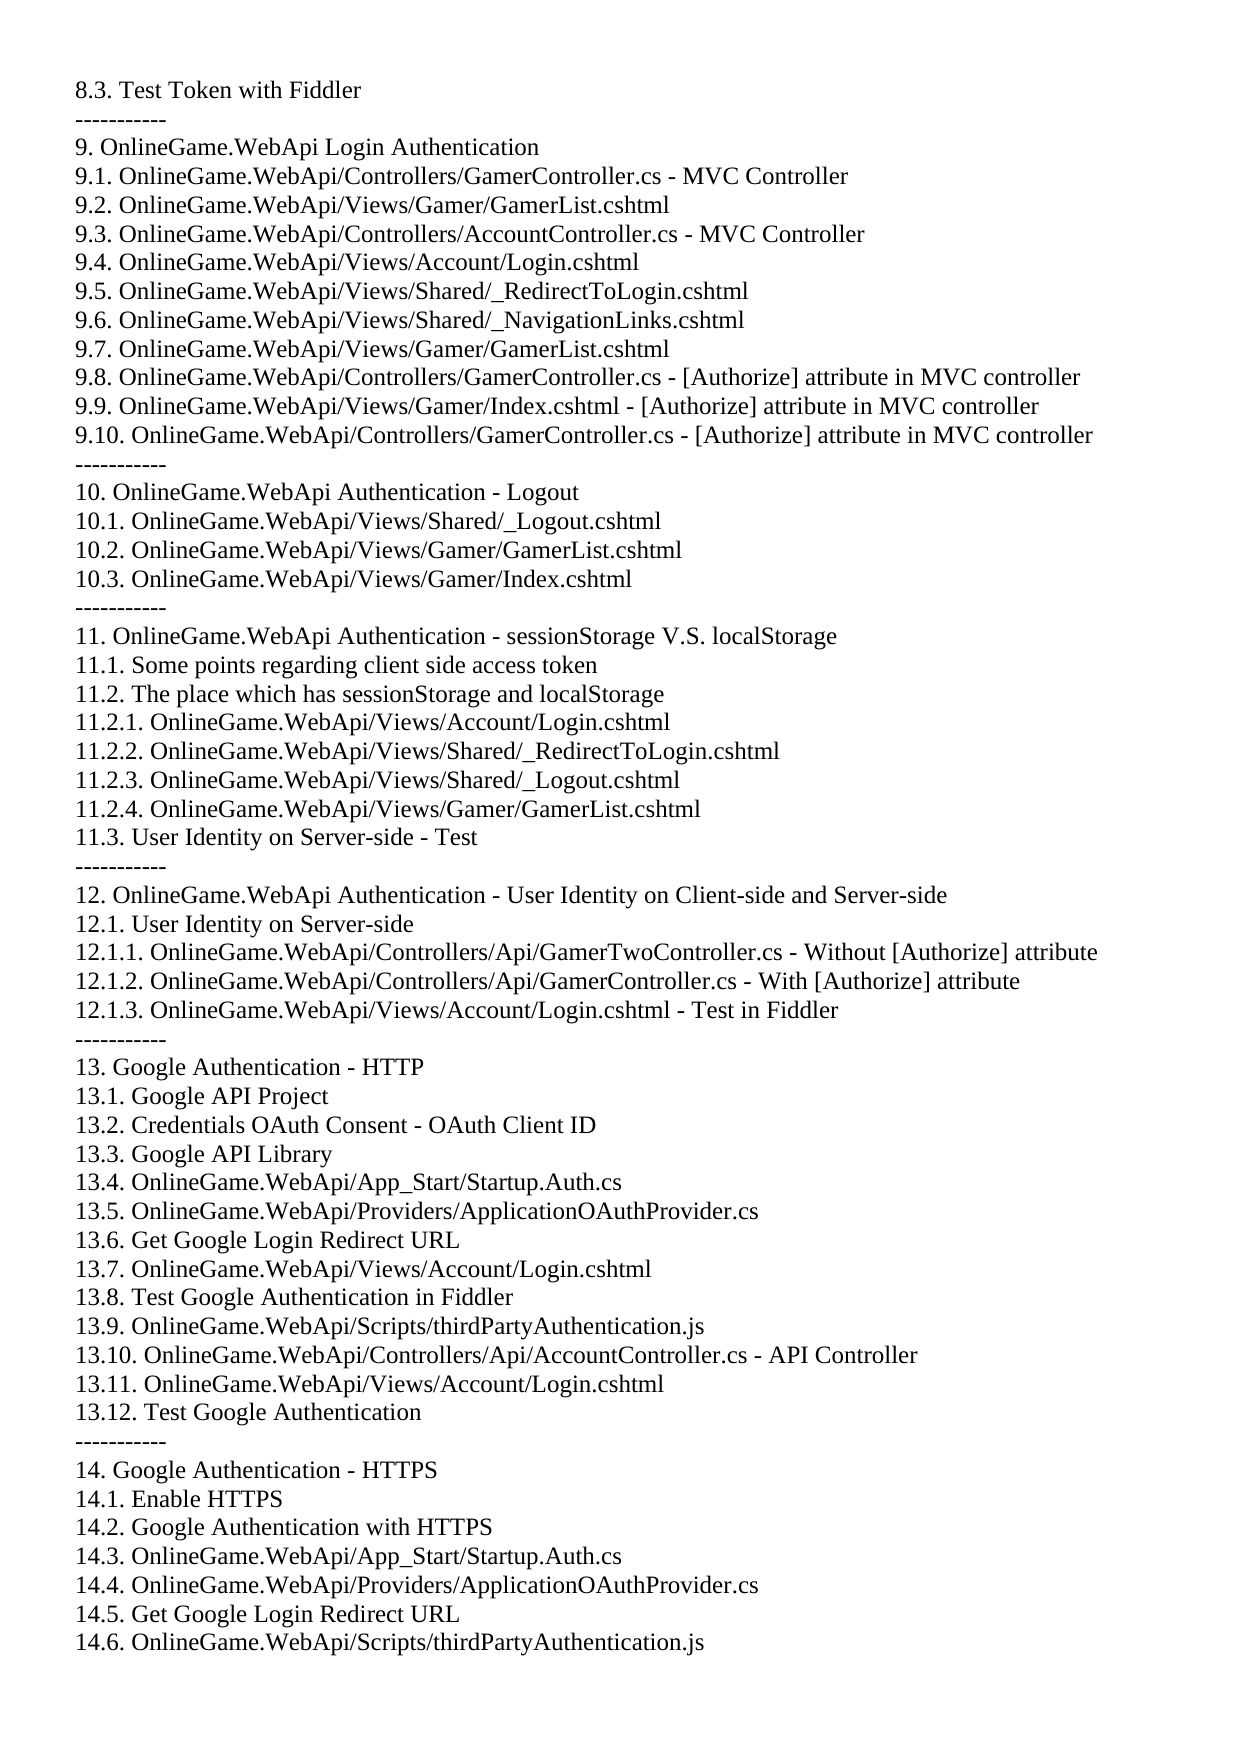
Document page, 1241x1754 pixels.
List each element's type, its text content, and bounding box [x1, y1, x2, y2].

text 14. Google Authentication - HTTPS [75, 1455, 1165, 1484]
text 10.3. OnlineGame.WebApi/Views/Gamer/Index.cshtml [75, 564, 1165, 592]
text 11.3. User Identity on Server-side - Test [75, 822, 1165, 851]
text 12.1.3. OnlineGame.WebApi/Views/Account/Login.cshtml - Test in Fiddler [75, 995, 1165, 1024]
text 13.5. OnlineGame.WebApi/Providers/ApplicationOAuthProvider.cs [75, 1196, 1165, 1225]
text 9.6. OnlineGame.WebApi/Views/Shared/_NavigationLinks.cshtml [75, 305, 1165, 334]
text 14.2. Google Authentication with HTTPS [75, 1512, 1165, 1541]
text 13.2. Credentials OAuth Consent - OAuth Client ID [75, 1110, 1165, 1139]
text ----------- [75, 592, 1165, 621]
text 9.5. OnlineGame.WebApi/Views/Shared/_RedirectToLogin.cshtml [75, 276, 1165, 305]
text 13.7. OnlineGame.WebApi/Views/Account/Login.cshtml [75, 1254, 1165, 1282]
text 14.4. OnlineGame.WebApi/Providers/ApplicationOAuthProvider.cs [75, 1570, 1165, 1599]
text 11.2.2. OnlineGame.WebApi/Views/Shared/_RedirectToLogin.cshtml [75, 736, 1165, 765]
text 12.1.1. OnlineGame.WebApi/Controllers/Api/GamerTwoController.cs - Without [Authorize] attribute [75, 937, 1165, 966]
text 9.3. OnlineGame.WebApi/Controllers/AccountController.cs - MVC Controller [75, 219, 1165, 247]
text 14.1. Enable HTTPS [75, 1484, 1165, 1512]
text 9. OnlineGame.WebApi Login Authentication [75, 132, 1165, 161]
text 9.2. OnlineGame.WebApi/Views/Gamer/GamerList.cshtml [75, 190, 1165, 219]
text ----------- [75, 104, 1165, 132]
text 10. OnlineGame.WebApi Authentication - Logout [75, 477, 1165, 506]
text 13.4. OnlineGame.WebApi/App_Start/Startup.Auth.cs [75, 1167, 1165, 1196]
text 14.6. OnlineGame.WebApi/Scripts/thirdPartyAuthentication.js [75, 1627, 1165, 1656]
text 13.3. Google API Library [75, 1139, 1165, 1167]
text 14.3. OnlineGame.WebApi/App_Start/Startup.Auth.cs [75, 1541, 1165, 1570]
text 13.12. Test Google Authentication [75, 1397, 1165, 1426]
text 13. Google Authentication - HTTP [75, 1052, 1165, 1081]
text 11.2.1. OnlineGame.WebApi/Views/Account/Login.cshtml [75, 707, 1165, 736]
text 9.4. OnlineGame.WebApi/Views/Account/Login.cshtml [75, 247, 1165, 276]
text 13.11. OnlineGame.WebApi/Views/Account/Login.cshtml [75, 1369, 1165, 1397]
text 9.8. OnlineGame.WebApi/Controllers/GamerController.cs - [Authorize] attribute in MVC controller [75, 362, 1165, 391]
text 9.1. OnlineGame.WebApi/Controllers/GamerController.cs - MVC Controller [75, 161, 1165, 190]
text 9.7. OnlineGame.WebApi/Views/Gamer/GamerList.cshtml [75, 334, 1165, 362]
text 13.1. Google API Project [75, 1081, 1165, 1110]
text ----------- [75, 449, 1165, 477]
text 13.6. Get Google Login Redirect URL [75, 1225, 1165, 1254]
text 12.1. User Identity on Server-side [75, 909, 1165, 937]
text 13.10. OnlineGame.WebApi/Controllers/Api/AccountController.cs - API Controller [75, 1340, 1165, 1369]
text ----------- [75, 1426, 1165, 1455]
text 10.1. OnlineGame.WebApi/Views/Shared/_Logout.cshtml [75, 506, 1165, 535]
text 8.3. Test Token with Fiddler [75, 75, 1165, 104]
text 10.2. OnlineGame.WebApi/Views/Gamer/GamerList.cshtml [75, 535, 1165, 564]
text 11.2. The place which has sessionStorage and localStorage [75, 679, 1165, 707]
text 12.1.2. OnlineGame.WebApi/Controllers/Api/GamerController.cs - With [Authorize] attribute [75, 966, 1165, 995]
text 9.10. OnlineGame.WebApi/Controllers/GamerController.cs - [Authorize] attribute in MVC controller [75, 420, 1165, 449]
text 11. OnlineGame.WebApi Authentication - sessionStorage V.S. localStorage [75, 621, 1165, 650]
text 13.9. OnlineGame.WebApi/Scripts/thirdPartyAuthentication.js [75, 1311, 1165, 1340]
text 9.9. OnlineGame.WebApi/Views/Gamer/Index.cshtml - [Authorize] attribute in MVC controller [75, 391, 1165, 420]
text ----------- [75, 1024, 1165, 1052]
text 11.1. Some points regarding client side access token [75, 650, 1165, 679]
text 13.8. Test Google Authentication in Fiddler [75, 1282, 1165, 1311]
text 11.2.4. OnlineGame.WebApi/Views/Gamer/GamerList.cshtml [75, 794, 1165, 822]
text ----------- [75, 851, 1165, 880]
text 12. OnlineGame.WebApi Authentication - User Identity on Client-side and Server-side [75, 880, 1165, 909]
text 14.5. Get Google Login Redirect URL [75, 1599, 1165, 1627]
text 11.2.3. OnlineGame.WebApi/Views/Shared/_Logout.cshtml [75, 765, 1165, 794]
